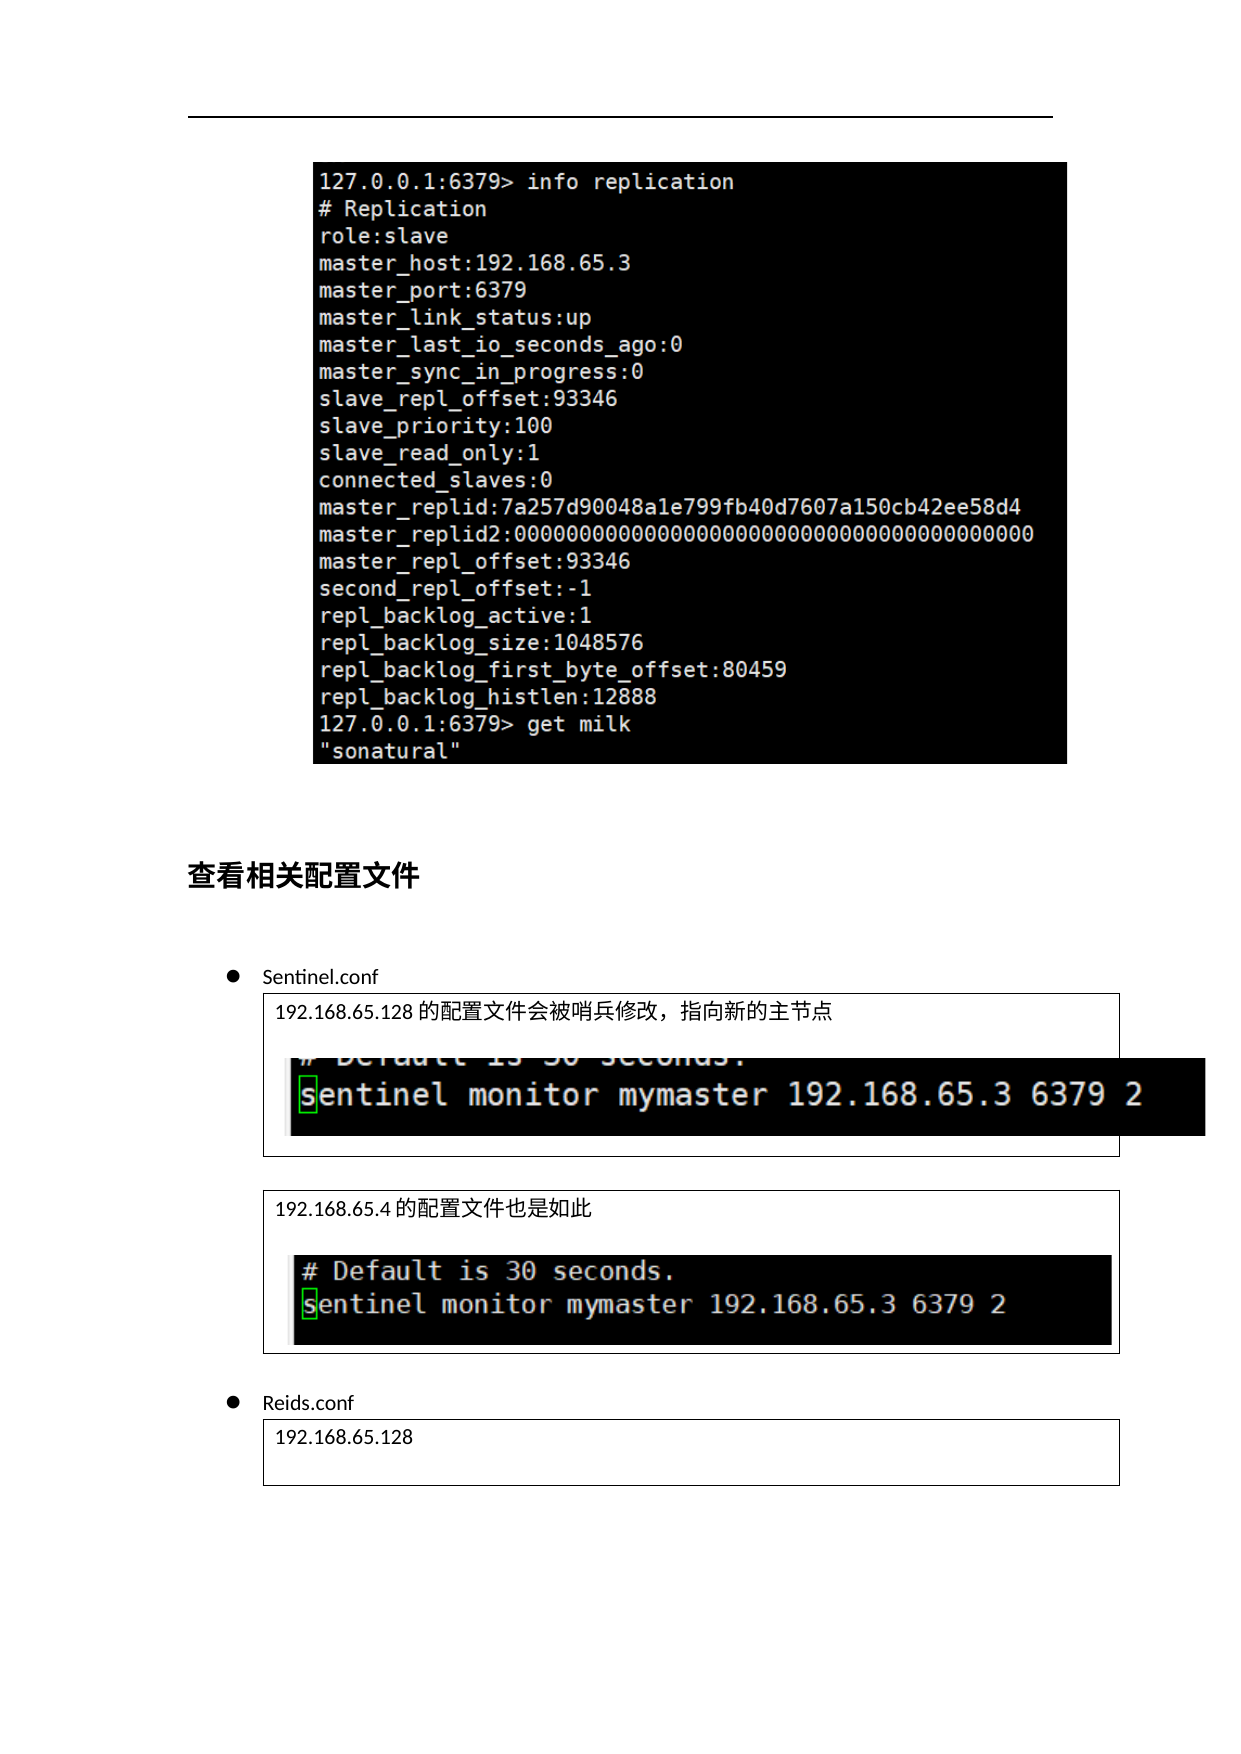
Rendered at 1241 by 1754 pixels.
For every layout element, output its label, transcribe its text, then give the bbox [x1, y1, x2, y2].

list Reids.conf [225, 1387, 1053, 1419]
list Sentinel.conf [225, 960, 1053, 992]
picture [274, 1255, 1112, 1345]
subtitle 查看相关配置文件 [187, 841, 1053, 906]
table_header 192.168.65.4 的配置文件也是如此 [264, 1191, 1119, 1353]
picture [312, 162, 1068, 764]
table_header 192.168.65.128 [264, 1420, 1119, 1485]
table_header 192.168.65.128 的配置文件会被哨兵修改，指向新的主节点 [264, 994, 1119, 1156]
picture [274, 1058, 1206, 1136]
